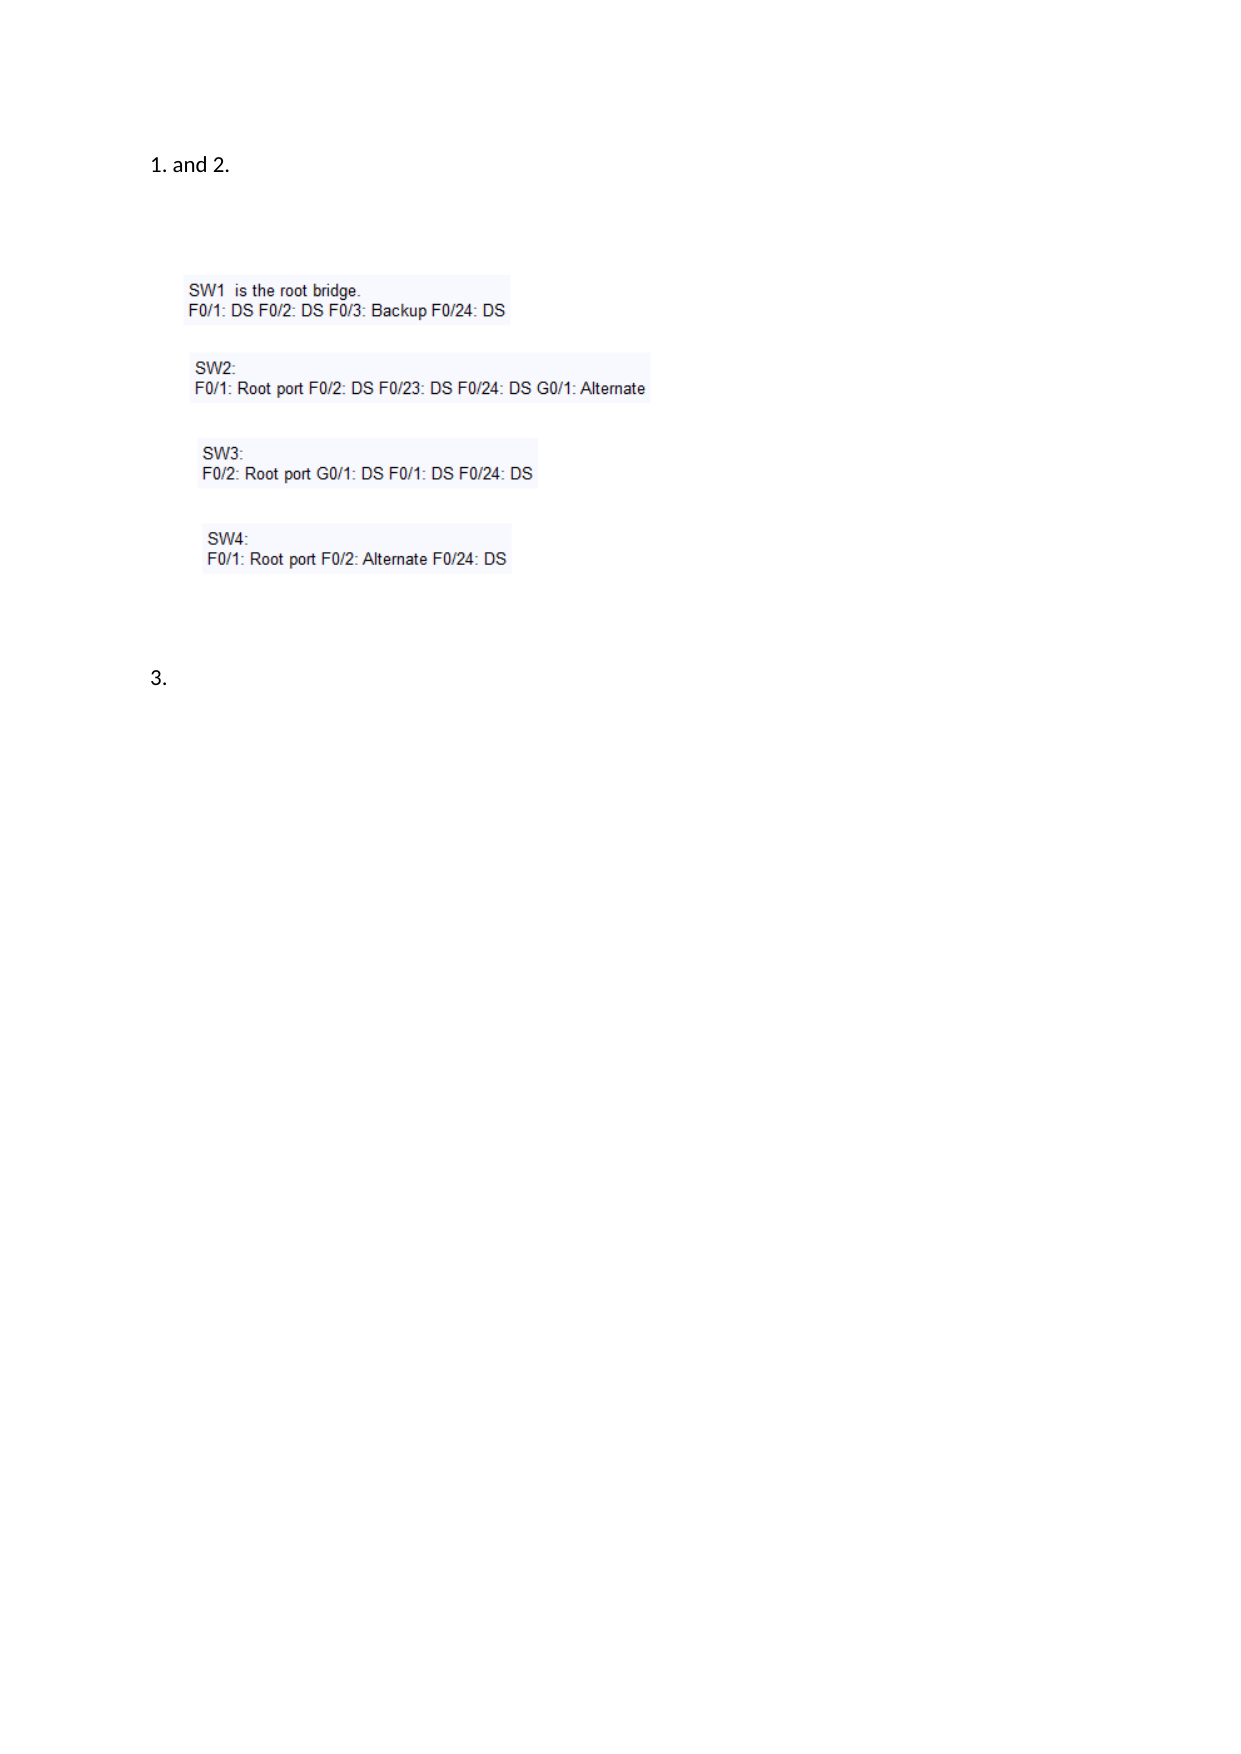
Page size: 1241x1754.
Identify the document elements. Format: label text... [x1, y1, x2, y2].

text 1. and 2. [150, 150, 1090, 178]
text 3. [150, 663, 1090, 691]
